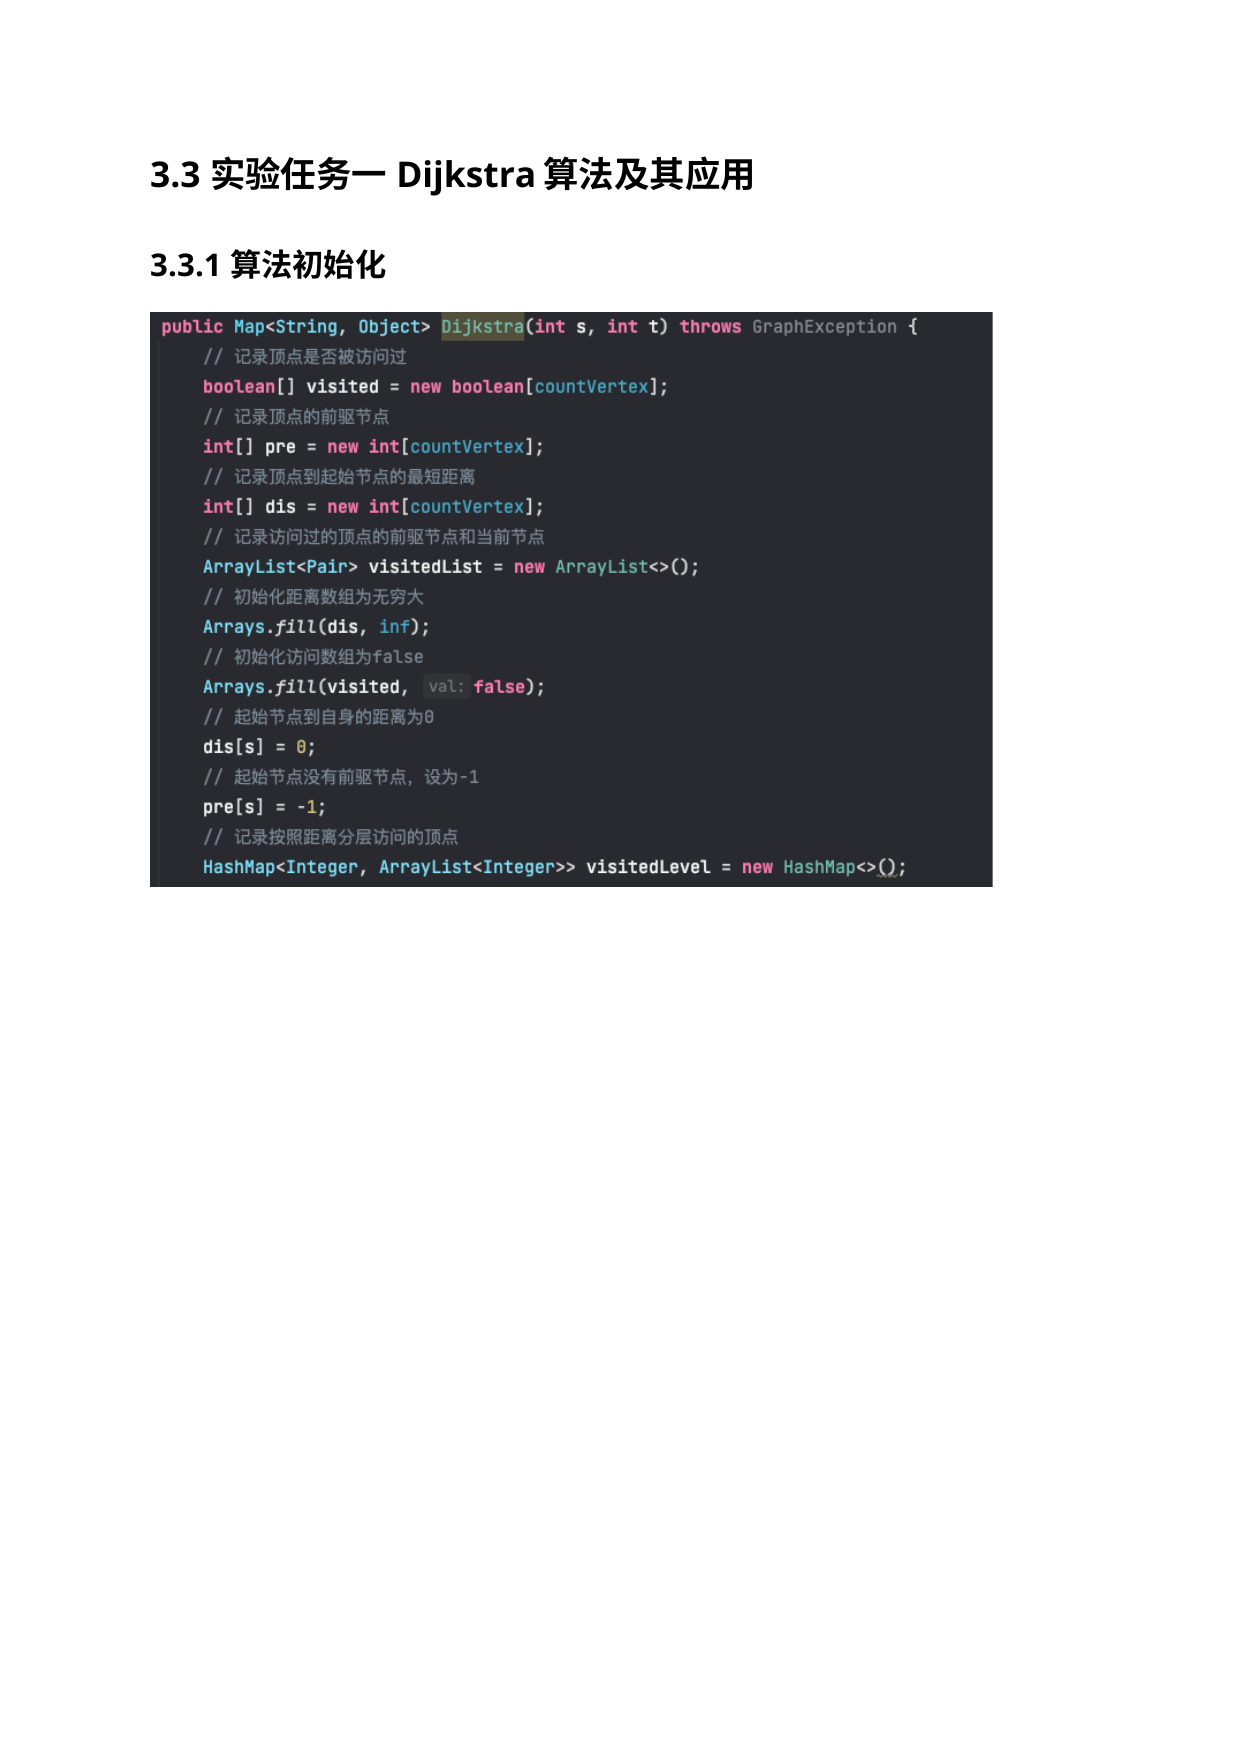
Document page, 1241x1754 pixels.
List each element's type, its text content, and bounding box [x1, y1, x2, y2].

subtitle 3.3 实验任务一 Dijkstra算法及其应用 [150, 150, 1090, 198]
picture [150, 312, 993, 887]
subtitle 3.3.1 算法初始化 [150, 243, 1090, 286]
